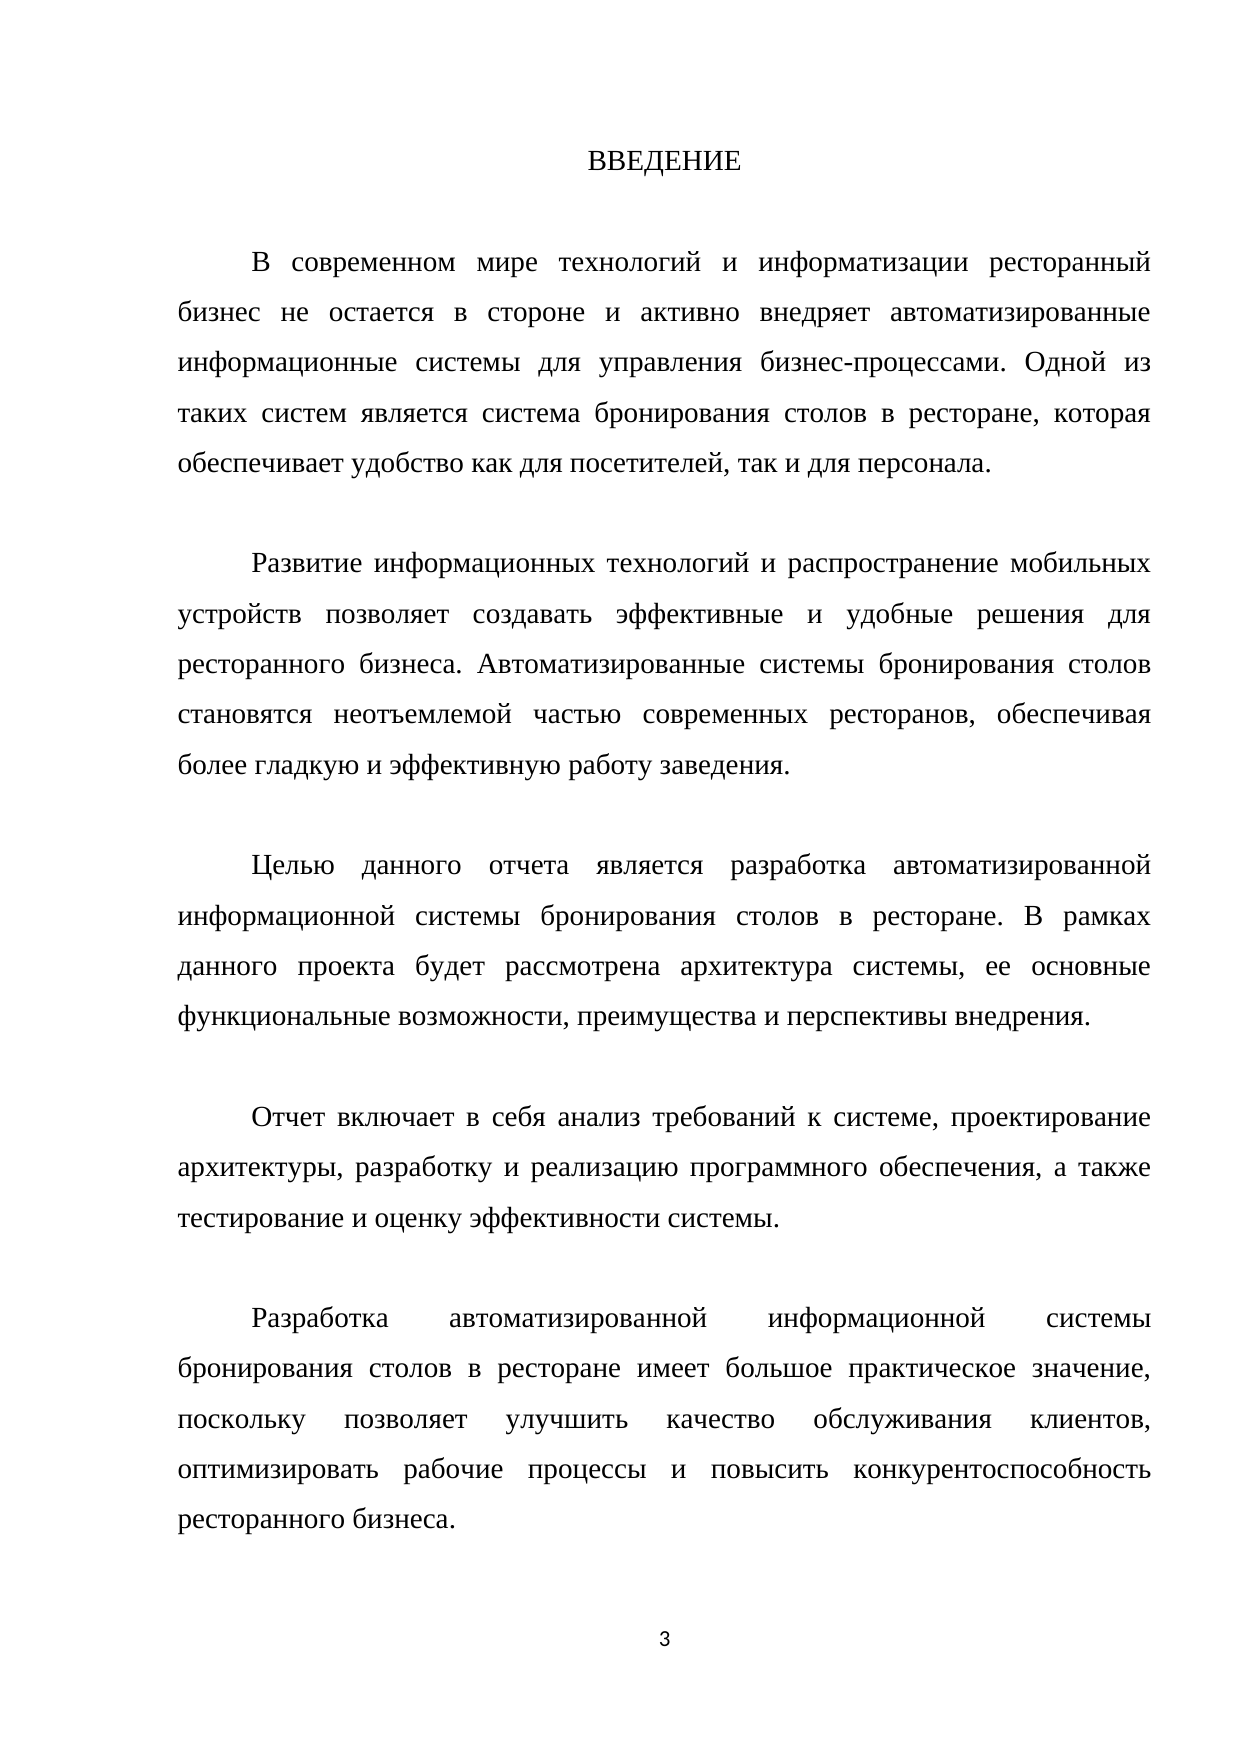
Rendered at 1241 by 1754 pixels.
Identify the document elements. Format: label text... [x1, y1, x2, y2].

text В современном мире технологий и информатизации ресторанный бизнес не остается в стороне и активно внедряет автоматизированные информационные системы для управления бизнес-процессами. Одной из таких систем является система бронирования столов в ресторане, которая обеспечивает удобство как для посетителей, так и для персонала. [177, 244, 1152, 478]
text Развитие информационных технологий и распространение мобильных устройств позволяет создавать эффективные и удобные решения для ресторанного бизнеса. Автоматизированные системы бронирования столов становятся неотъемлемой частью современных ресторанов, обеспечивая более гладкую и эффективную работу заведения. [177, 546, 1152, 780]
text Целью данного отчета является разработка автоматизированной информационной системы бронирования столов в ресторане. В рамках данного проекта будет рассмотрена архитектура системы, ее основные функциональные возможности, преимущества и перспективы внедрения. [177, 847, 1152, 1032]
text Разработка автоматизированной информационной системы бронирования столов в ресторане имеет большое практическое значение, поскольку позволяет улучшить качество обслуживания клиентов, оптимизировать рабочие процессы и повысить конкурентоспособность ресторанного бизнеса. [177, 1300, 1152, 1535]
text Отчет включает в себя анализ требований к системе, проектирование архитектуры, разработку и реализацию программного обеспечения, а также тестирование и оценку эффективности системы. [177, 1099, 1152, 1233]
subtitle ВВЕДЕНИЕ [177, 143, 1152, 177]
